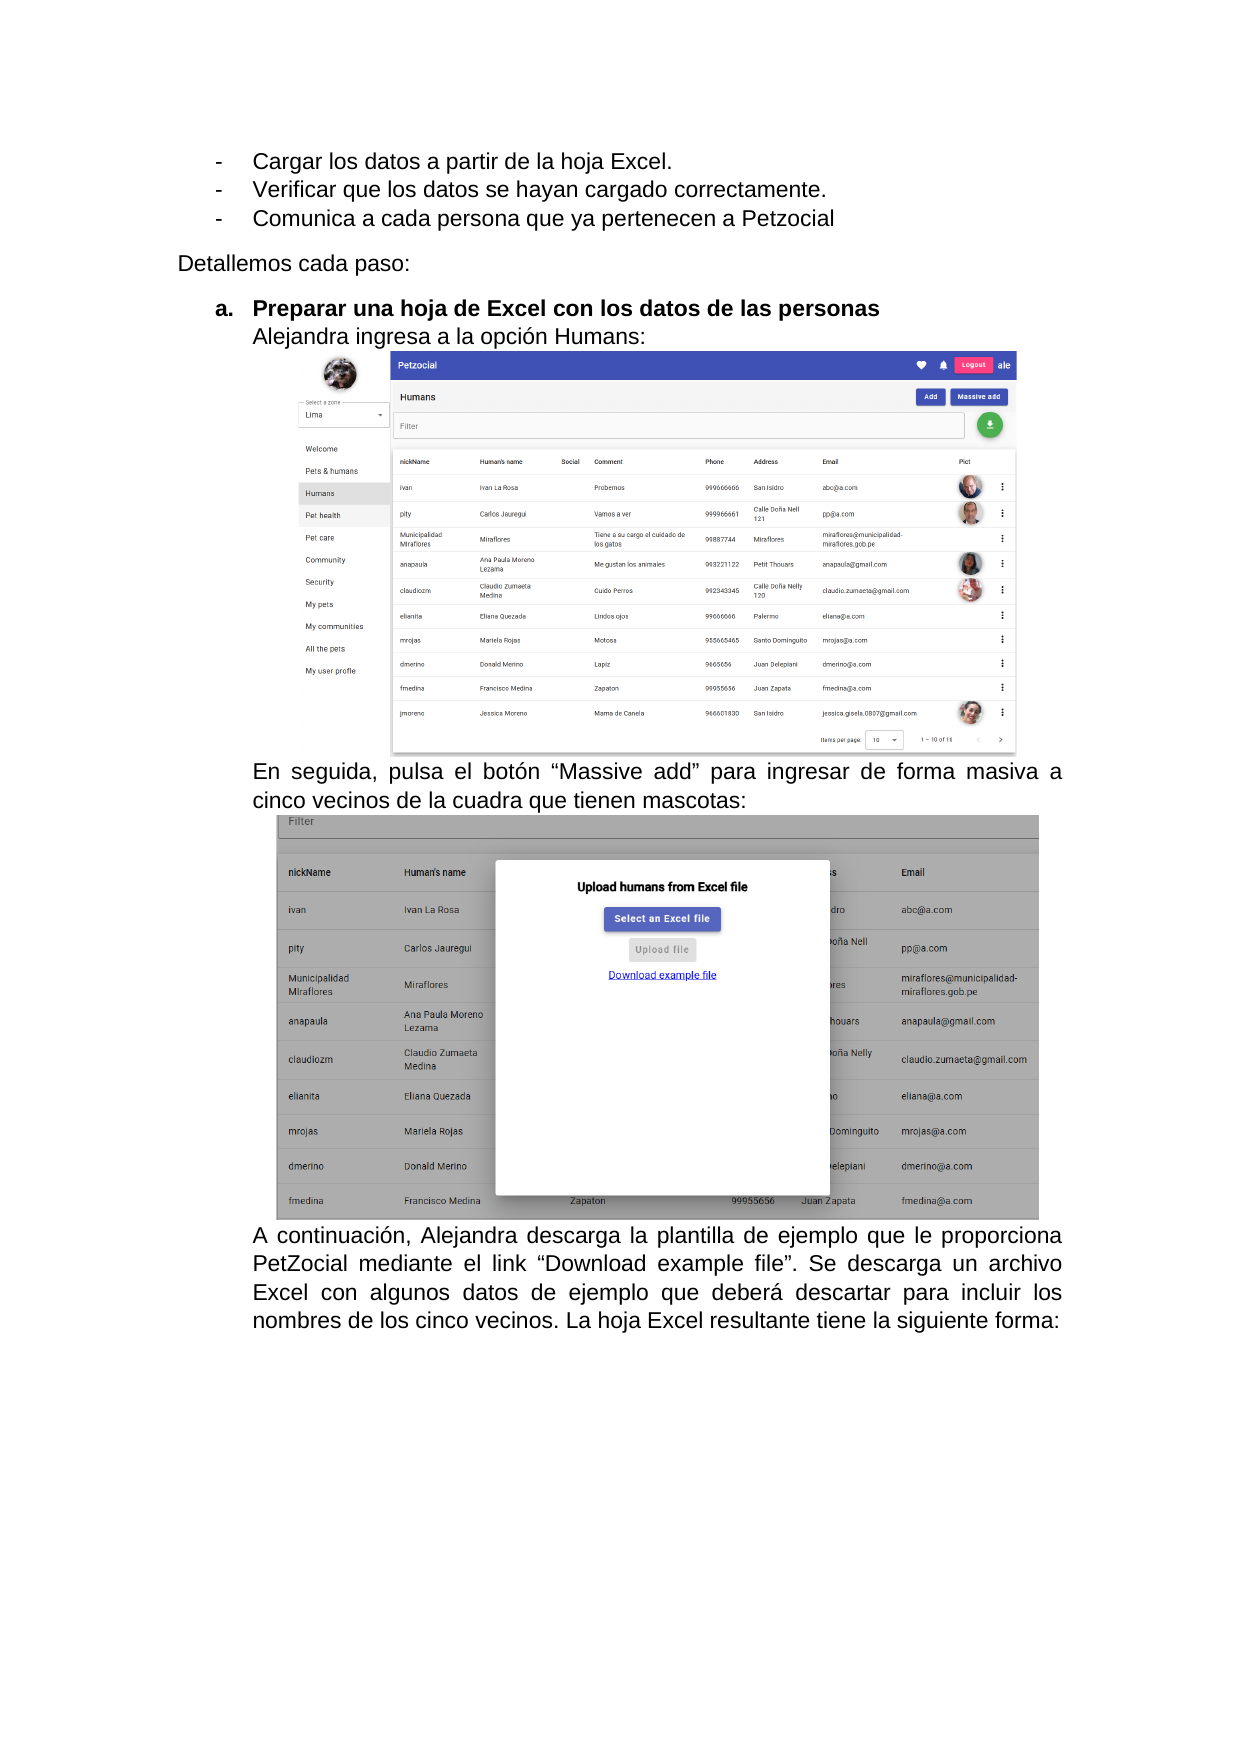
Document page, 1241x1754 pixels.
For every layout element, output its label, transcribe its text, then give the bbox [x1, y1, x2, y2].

list Preparar una hoja de Excel con los datos de las personas [215, 295, 1063, 321]
list Comunica a cada persona que ya pertenecen a Petzocial [215, 204, 1063, 231]
list Cargar los datos a partir de la hoja Excel. [215, 148, 1063, 174]
list En seguida, pulsa el botón “Massive add” para ingresar de forma masiva a cinco vecinos de la cuadra que tienen mascotas: [252, 758, 1063, 813]
list A continuación, Alejandra descarga la plantilla de ejemplo que le proporciona PetZocial mediante el link “Download example file”. Se descarga un archivo Excel con algunos datos de ejemplo que deberá descartar para incluir los nombres de los cinco vecinos. La hoja Excel resultante tiene la siguiente forma: [252, 1222, 1063, 1333]
picture [276, 815, 1039, 1220]
text Detallemos cada paso: [177, 249, 1063, 276]
picture [298, 351, 1017, 757]
list Alejandra ingresa a la opción Humans: [252, 323, 1063, 349]
list Verificar que los datos se hayan cargado correctamente. [215, 176, 1063, 202]
